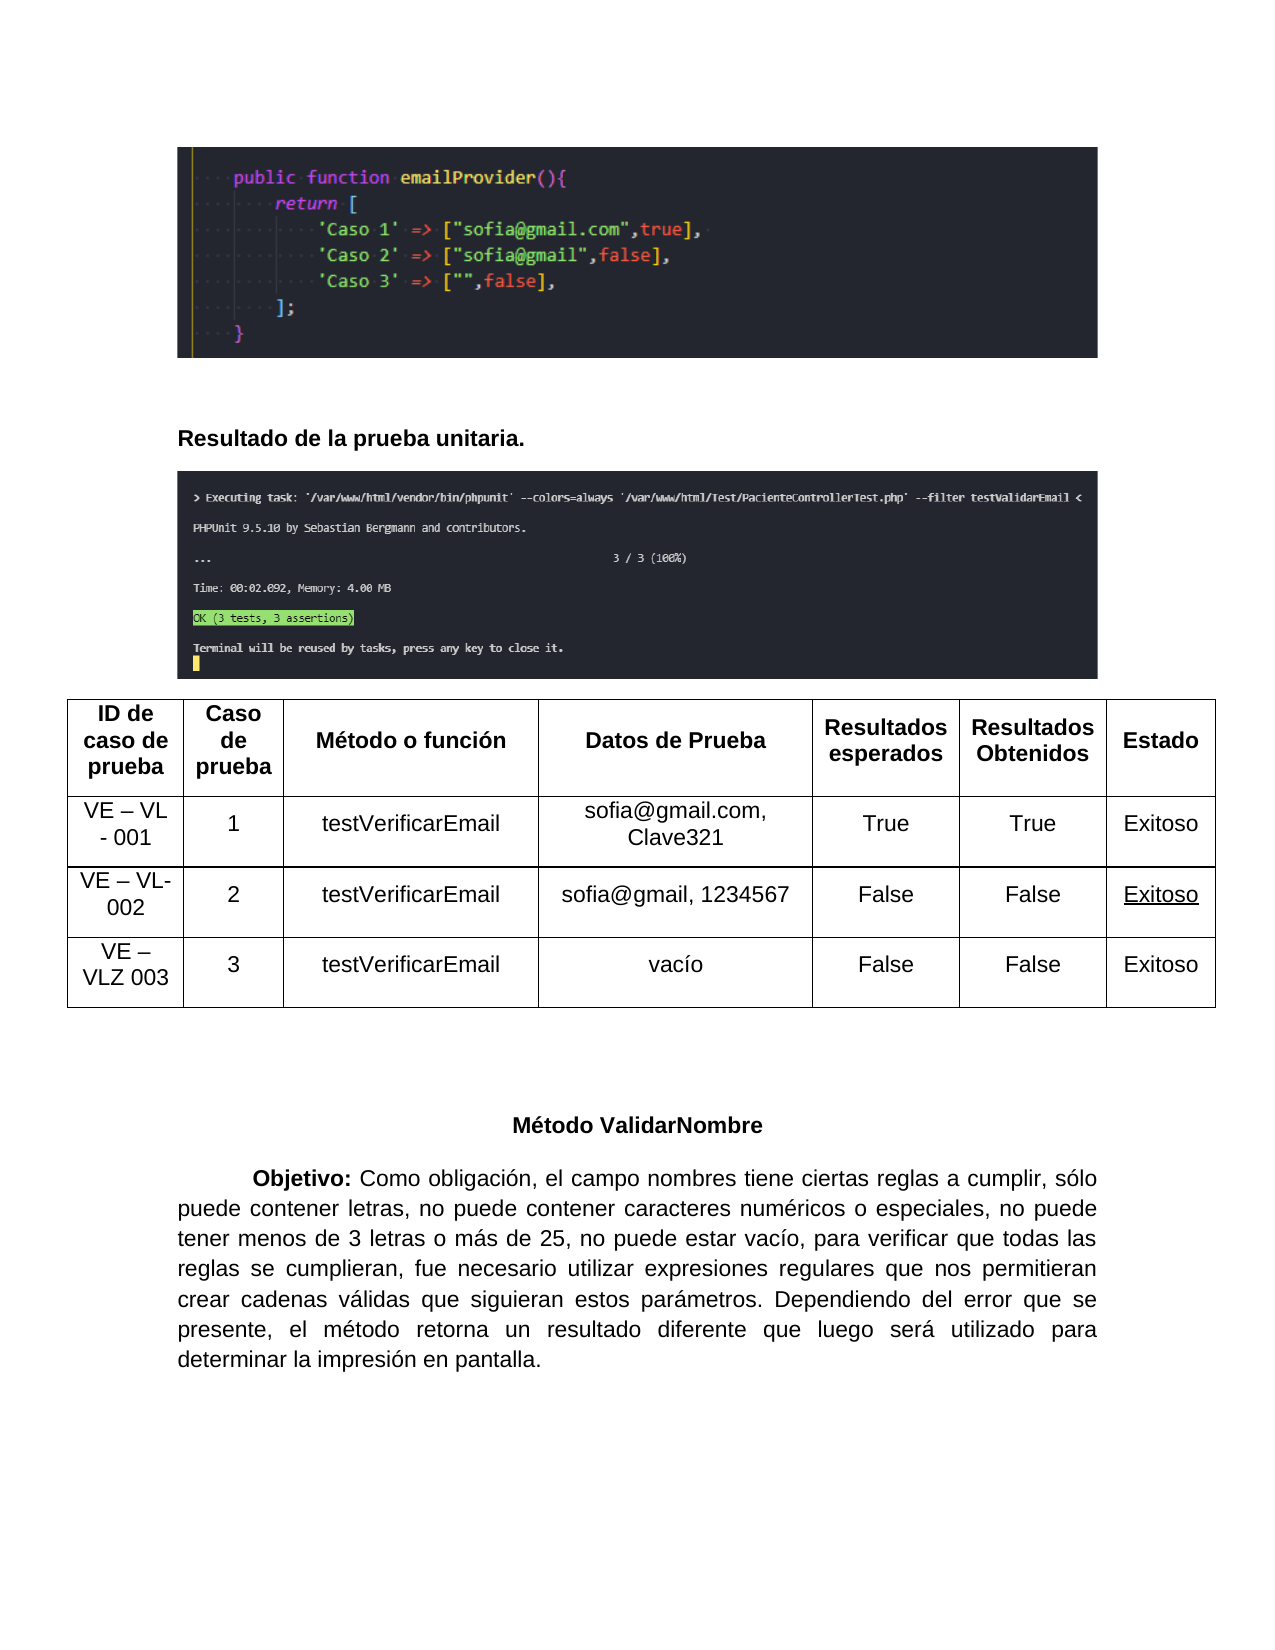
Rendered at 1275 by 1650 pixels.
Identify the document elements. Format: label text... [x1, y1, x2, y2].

table_header Resultados Obtenidos [960, 700, 1106, 796]
table_cell 3 [184, 938, 283, 1007]
table_cell Exitoso [1107, 868, 1215, 937]
table_cell VE – VL- 002 [68, 868, 183, 937]
table_cell False [813, 938, 959, 1007]
table_cell testVerificarEmail [284, 868, 538, 937]
table_header Resultados esperados [813, 700, 959, 796]
picture [177, 471, 1098, 679]
table_header ID de caso de prueba [68, 700, 183, 796]
table_cell sofia@gmail.com, Clave321 [539, 797, 812, 866]
table_cell Exitoso [1107, 938, 1215, 1007]
table_cell False [813, 868, 959, 937]
table_cell False [960, 868, 1106, 937]
table_header Caso de prueba [184, 700, 283, 796]
picture [177, 147, 1098, 358]
table_header Método o función [284, 700, 538, 796]
table_cell Exitoso [1107, 797, 1215, 866]
table_cell VE – VL - 001 [68, 797, 183, 866]
table_cell 2 [184, 868, 283, 937]
table_cell testVerificarEmail [284, 797, 538, 866]
table_cell True [813, 797, 959, 866]
table_cell True [960, 797, 1106, 866]
table_cell vacío [539, 938, 812, 1007]
text Resultado de la prueba unitaria. [177, 425, 1098, 451]
table_cell sofia@gmail, 1234567 [539, 868, 812, 937]
table_cell testVerificarEmail [284, 938, 538, 1007]
subtitle Método ValidarNombre [177, 1112, 1098, 1138]
table_cell False [960, 938, 1106, 1007]
table_header Datos de Prueba [539, 700, 812, 796]
table_header Estado [1107, 700, 1215, 796]
table_cell 1 [184, 797, 283, 866]
text Objetivo: Como obligación, el campo nombres tiene ciertas reglas a cumplir, sólo puede contener letras, no puede contener caracteres numéricos o especiales, no puede tener menos de 3 letras o más de 25, no puede estar vacío, para verificar que todas las reglas se cumplieran, fue necesario utilizar expresiones regulares que nos permitieran crear cadenas válidas que siguieran estos parámetros. Dependiendo del error que se presente, el método retorna un resultado diferente que luego será utilizado para determinar la impresión en pantalla. [177, 1165, 1098, 1372]
table_cell VE – VLZ 003 [68, 938, 183, 1007]
